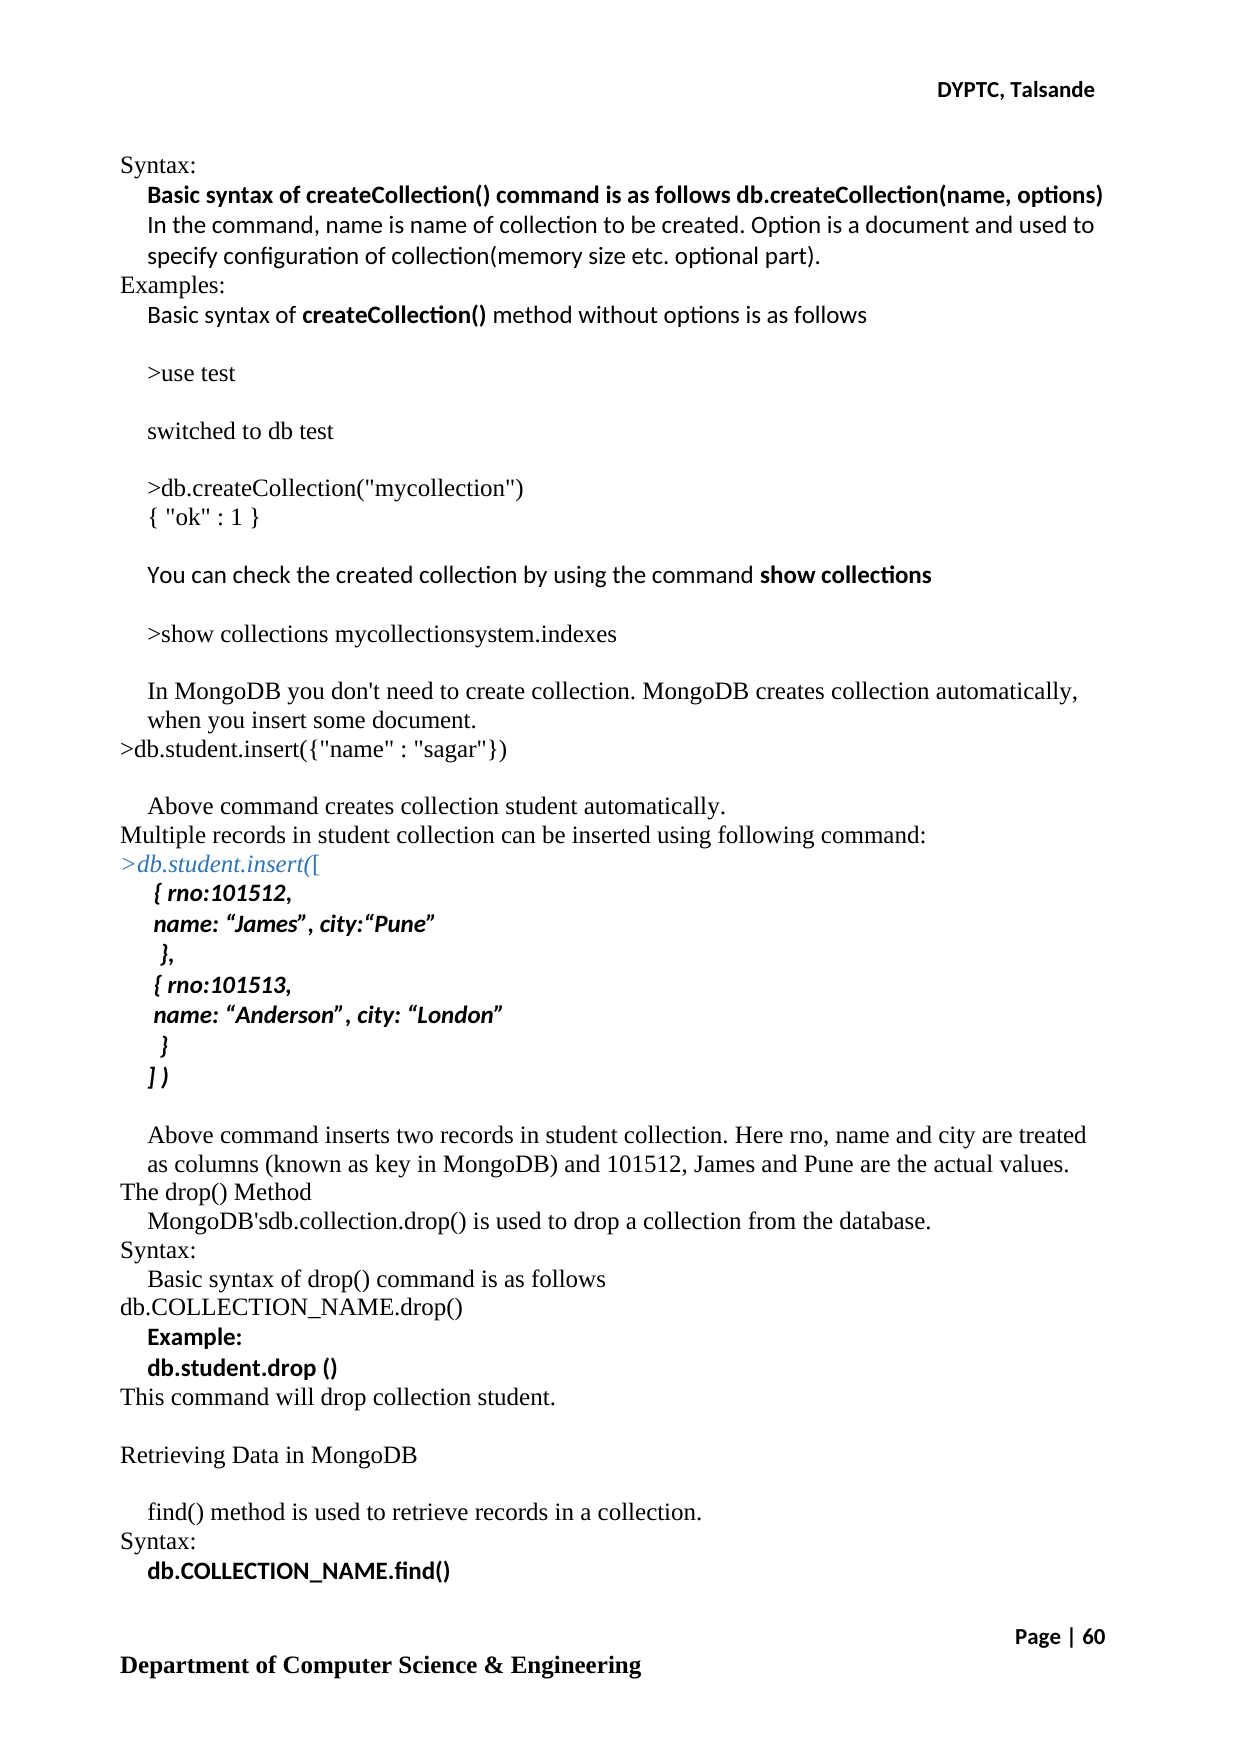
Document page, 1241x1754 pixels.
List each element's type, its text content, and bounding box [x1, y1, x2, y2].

text >use test [147, 358, 1105, 387]
text Example: [147, 1321, 1105, 1352]
text Above command inserts two records in student collection. Here rno, name and city are treated as columns (known as key in MongoDB) and 101512, James and Pune are the actual values. [147, 1120, 1105, 1177]
subtitle The drop() Method [120, 1177, 1105, 1206]
text MongoDB'sdb.collection.drop() is used to drop a collection from the database. [147, 1206, 1105, 1235]
subtitle db.COLLECTION_NAME.drop() [120, 1292, 1105, 1321]
text Basic syntax of createCollection() command is as follows db.createCollection(name, options) [147, 179, 1105, 209]
text { rno:101513, [153, 969, 1105, 1000]
text name: “James”, city:“Pune” [153, 908, 1105, 939]
text You can check the created collection by using the command show collections [147, 559, 1105, 590]
text find() method is used to retrieve records in a collection. [147, 1497, 1105, 1526]
text { "ok" : 1 } [147, 502, 1105, 531]
subtitle Multiple records in student collection can be inserted using following command: [120, 820, 1105, 849]
text In MongoDB you don't need to create collection. MongoDB creates collection automatically, when you insert some document. [147, 676, 1105, 734]
subtitle Syntax: [120, 150, 1105, 179]
text name: “Anderson”, city: “London” [153, 1000, 1105, 1030]
subtitle Syntax: [120, 1526, 1105, 1555]
subtitle Retrieving Data in MongoDB [120, 1440, 1105, 1468]
subtitle >db.student.insert({"name" : "sagar"}) [120, 734, 1105, 763]
text This command will drop collection student. [120, 1382, 1105, 1411]
text Basic syntax of drop() command is as follows [147, 1264, 1105, 1292]
text db.COLLECTION_NAME.find() [147, 1555, 1105, 1585]
text }, [159, 939, 1105, 969]
text ] ) [147, 1061, 1105, 1091]
text In the command, name is name of collection to be created. Option is a document and used to specify configuration of collection(memory size etc. optional part). [147, 209, 1105, 270]
text Basic syntax of createCollection() method without options is as follows [147, 299, 1105, 329]
text switched to db test [147, 416, 1105, 444]
text db.student.drop () [147, 1352, 1105, 1382]
text >show collections mycollectionsystem.indexes [147, 619, 1105, 648]
text Above command creates collection student automatically. [147, 791, 1105, 820]
text { rno:101512, [153, 878, 1105, 908]
subtitle Syntax: [120, 1235, 1105, 1264]
text >db.createCollection("mycollection") [147, 473, 1105, 502]
subtitle Examples: [120, 270, 1105, 299]
text } [159, 1030, 1105, 1061]
subtitle >db.student.insert([ [120, 849, 1105, 878]
